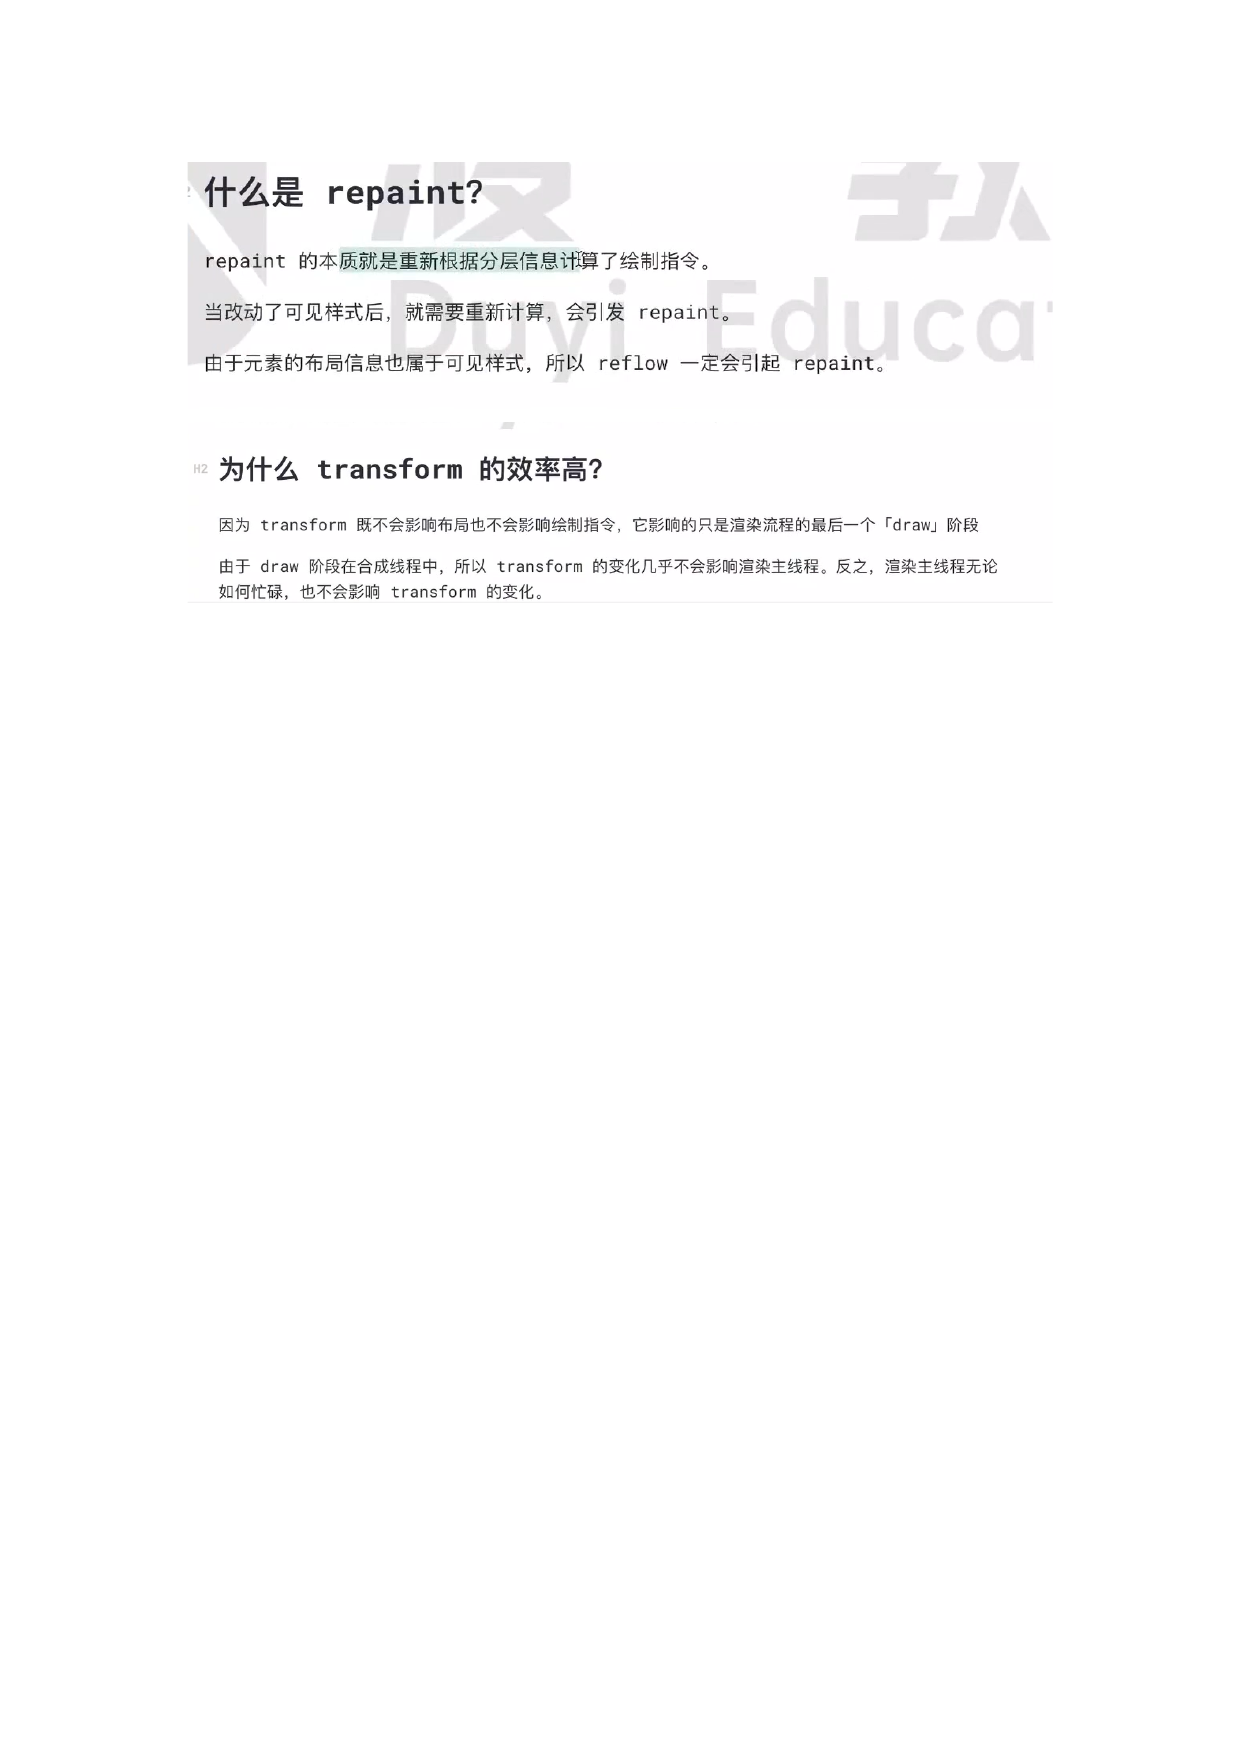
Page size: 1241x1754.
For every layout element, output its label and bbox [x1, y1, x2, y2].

picture [187, 162, 1053, 409]
picture [187, 422, 1053, 603]
